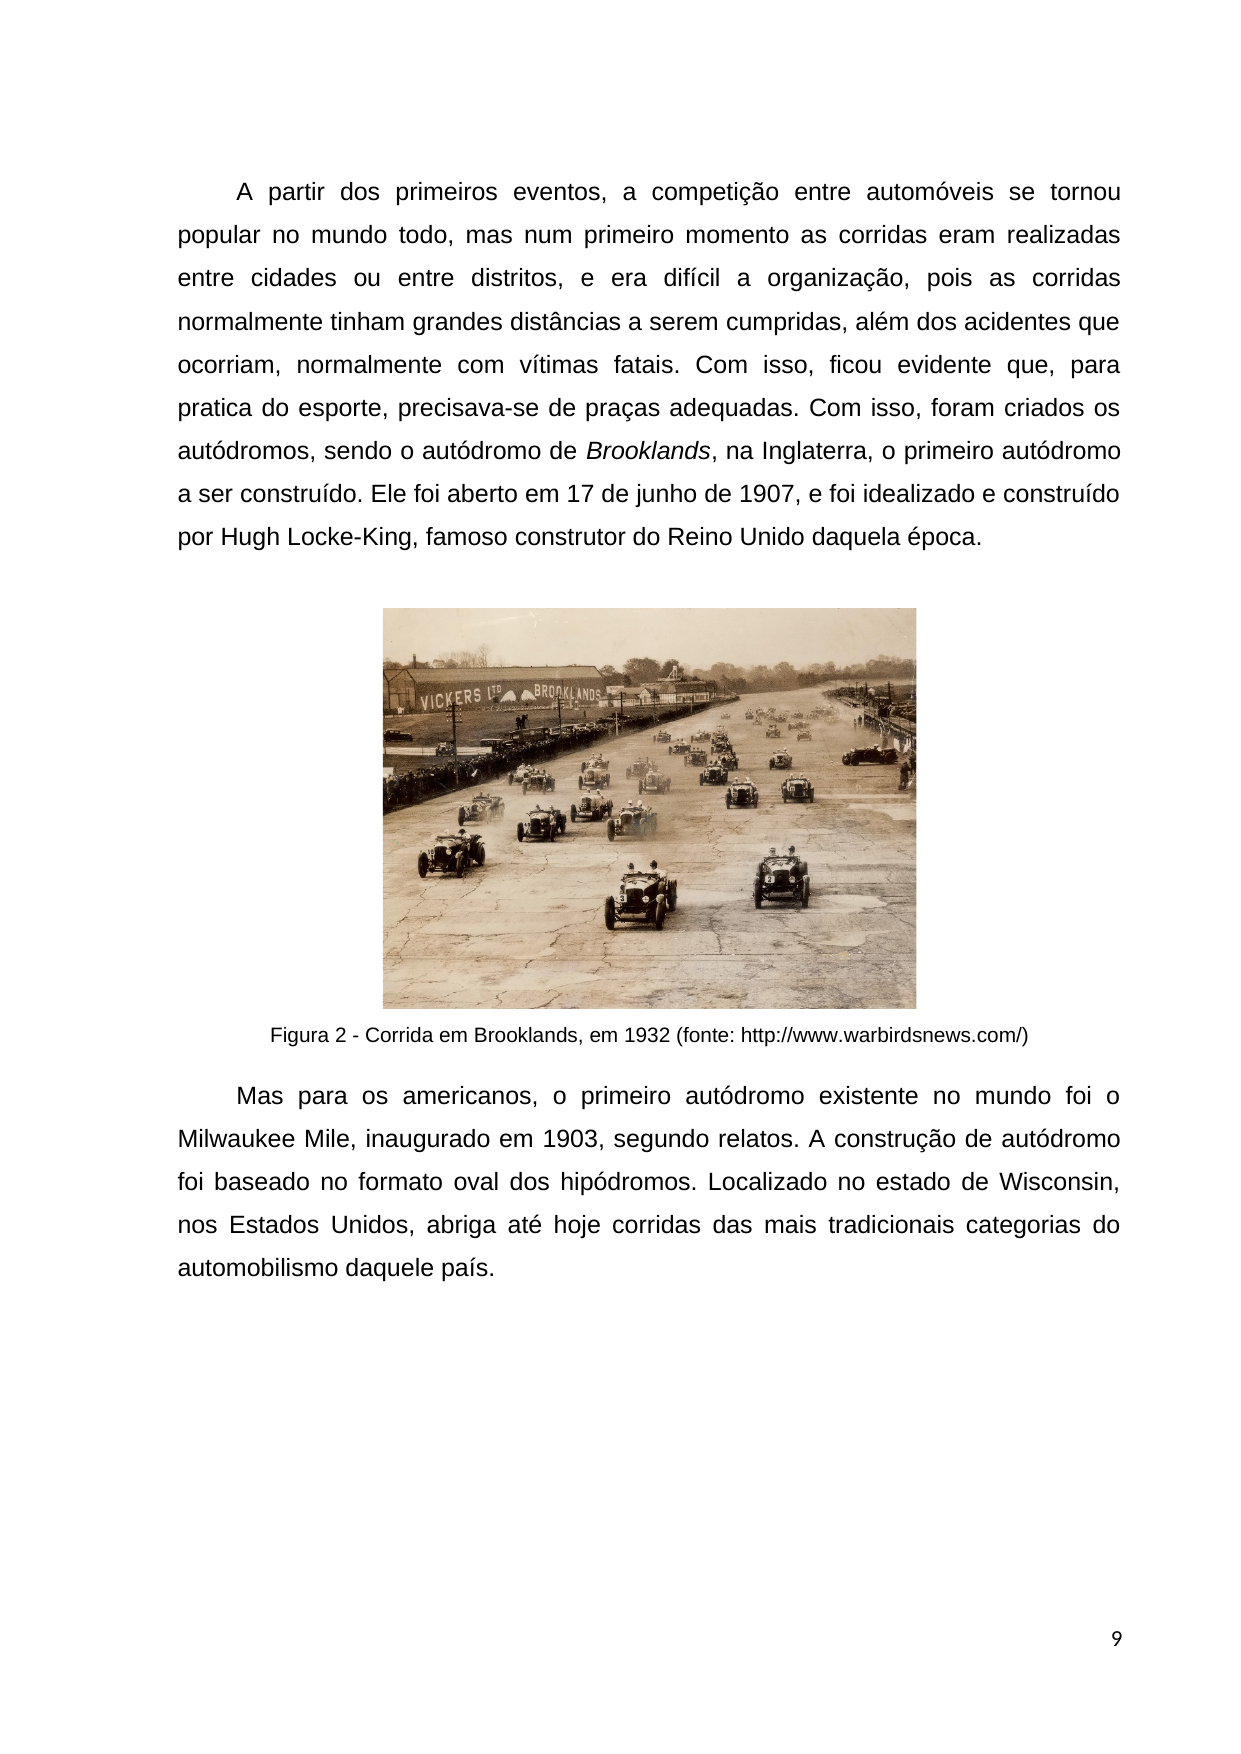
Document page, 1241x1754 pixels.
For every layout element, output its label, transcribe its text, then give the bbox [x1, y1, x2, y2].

picture [382, 608, 917, 1009]
text A partir dos primeiros eventos, a competição entre automóveis se tornou popular no mundo todo, mas num primeiro momento as corridas eram realizadas entre cidades ou entre distritos, e era difícil a organização, pois as corridas normalmente tinham grandes distâncias a serem cumpridas, além dos acidentes que ocorriam, normalmente com vítimas fatais. Com isso, ficou evidente que, para pratica do esporte, precisava-se de praças adequadas. Com isso, foram criados os autódromos, sendo o autódromo de Brooklands, na Inglaterra, o primeiro autódromo a ser construído. Ele foi aberto em 17 de junho de 1907, e foi idealizado e construído por Hugh Locke-King, famoso construtor do Reino Unido daquela época. [177, 177, 1122, 551]
text Mas para os americanos, o primeiro autódromo existente no mundo foi o Milwaukee Mile, inaugurado em 1903, segundo relatos. A construção de autódromo foi baseado no formato oval dos hipódromos. Localizado no estado de Wisconsin, nos Estados Unidos, abriga até hoje corridas das mais tradicionais categorias do automobilismo daquele país. [177, 1081, 1122, 1282]
text Figura 2 - Corrida em Brooklands, em 1932 (fonte: http://www.warbirdsnews.com/) [177, 1023, 1122, 1047]
